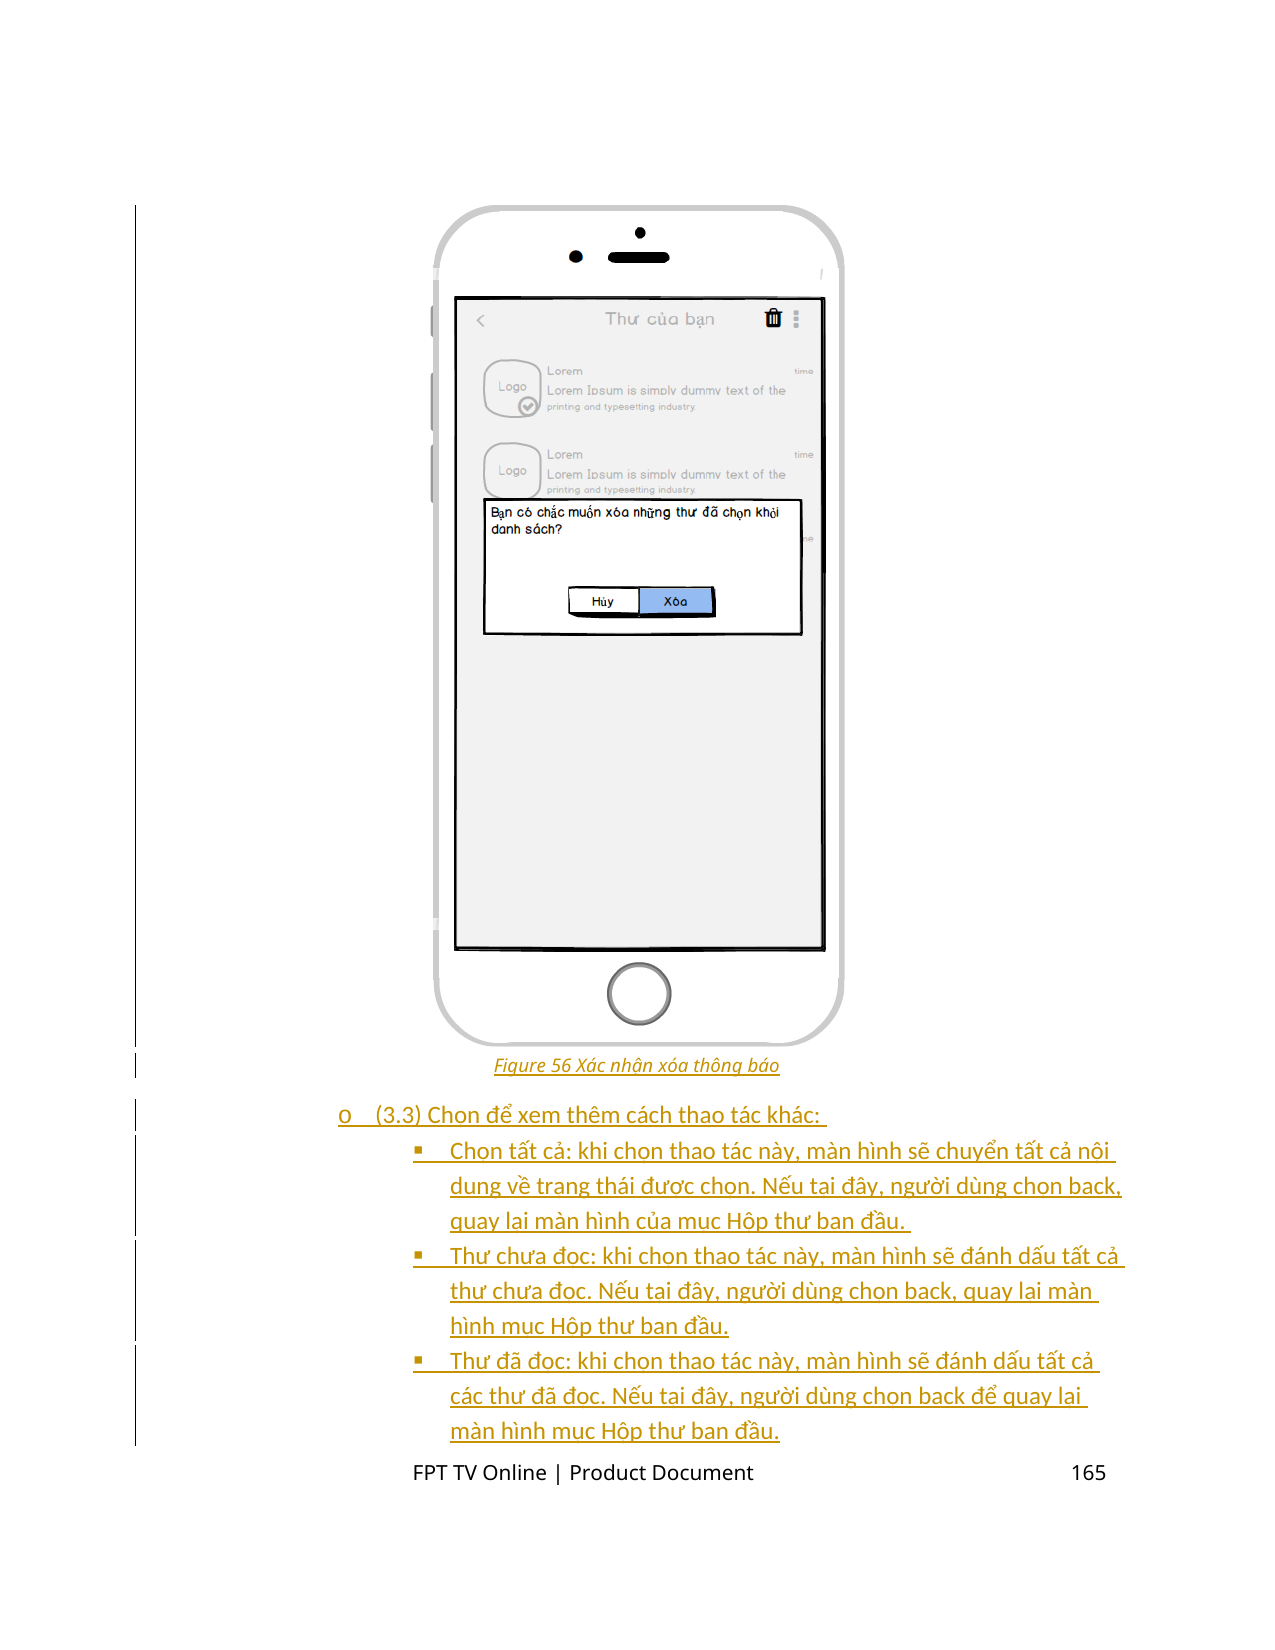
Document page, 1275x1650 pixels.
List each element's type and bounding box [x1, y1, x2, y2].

picture [430, 205, 845, 1047]
